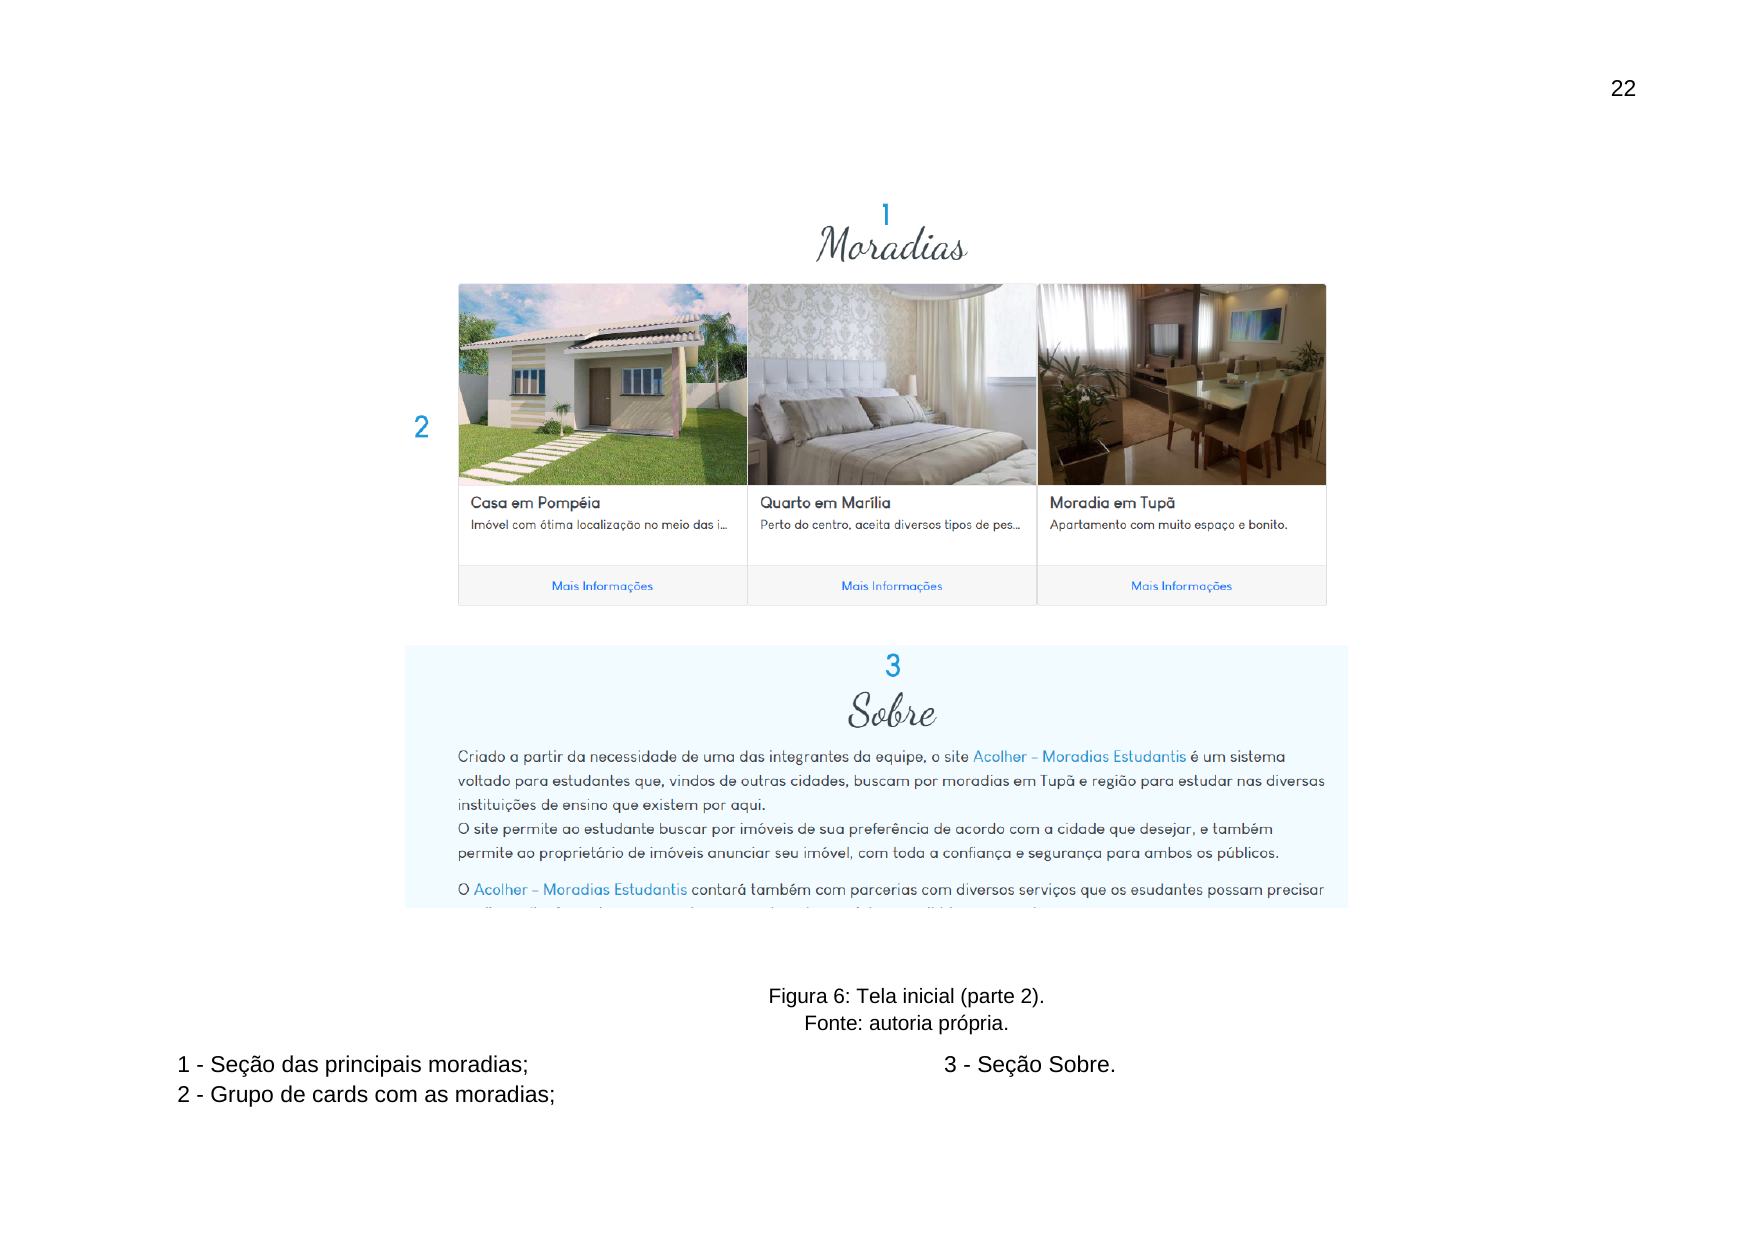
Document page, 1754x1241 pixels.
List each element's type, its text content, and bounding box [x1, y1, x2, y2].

text 2 - Grupo de cards com as moradias; [177, 1081, 869, 1108]
text 1 - Seção das principais moradias; [177, 1051, 869, 1077]
text 3 - Seção Sobre. [944, 1051, 1636, 1077]
subtitle Figura 6: Tela inicial (parte 2). Fonte: autoria própria. [177, 983, 1636, 1035]
picture [404, 187, 1349, 908]
